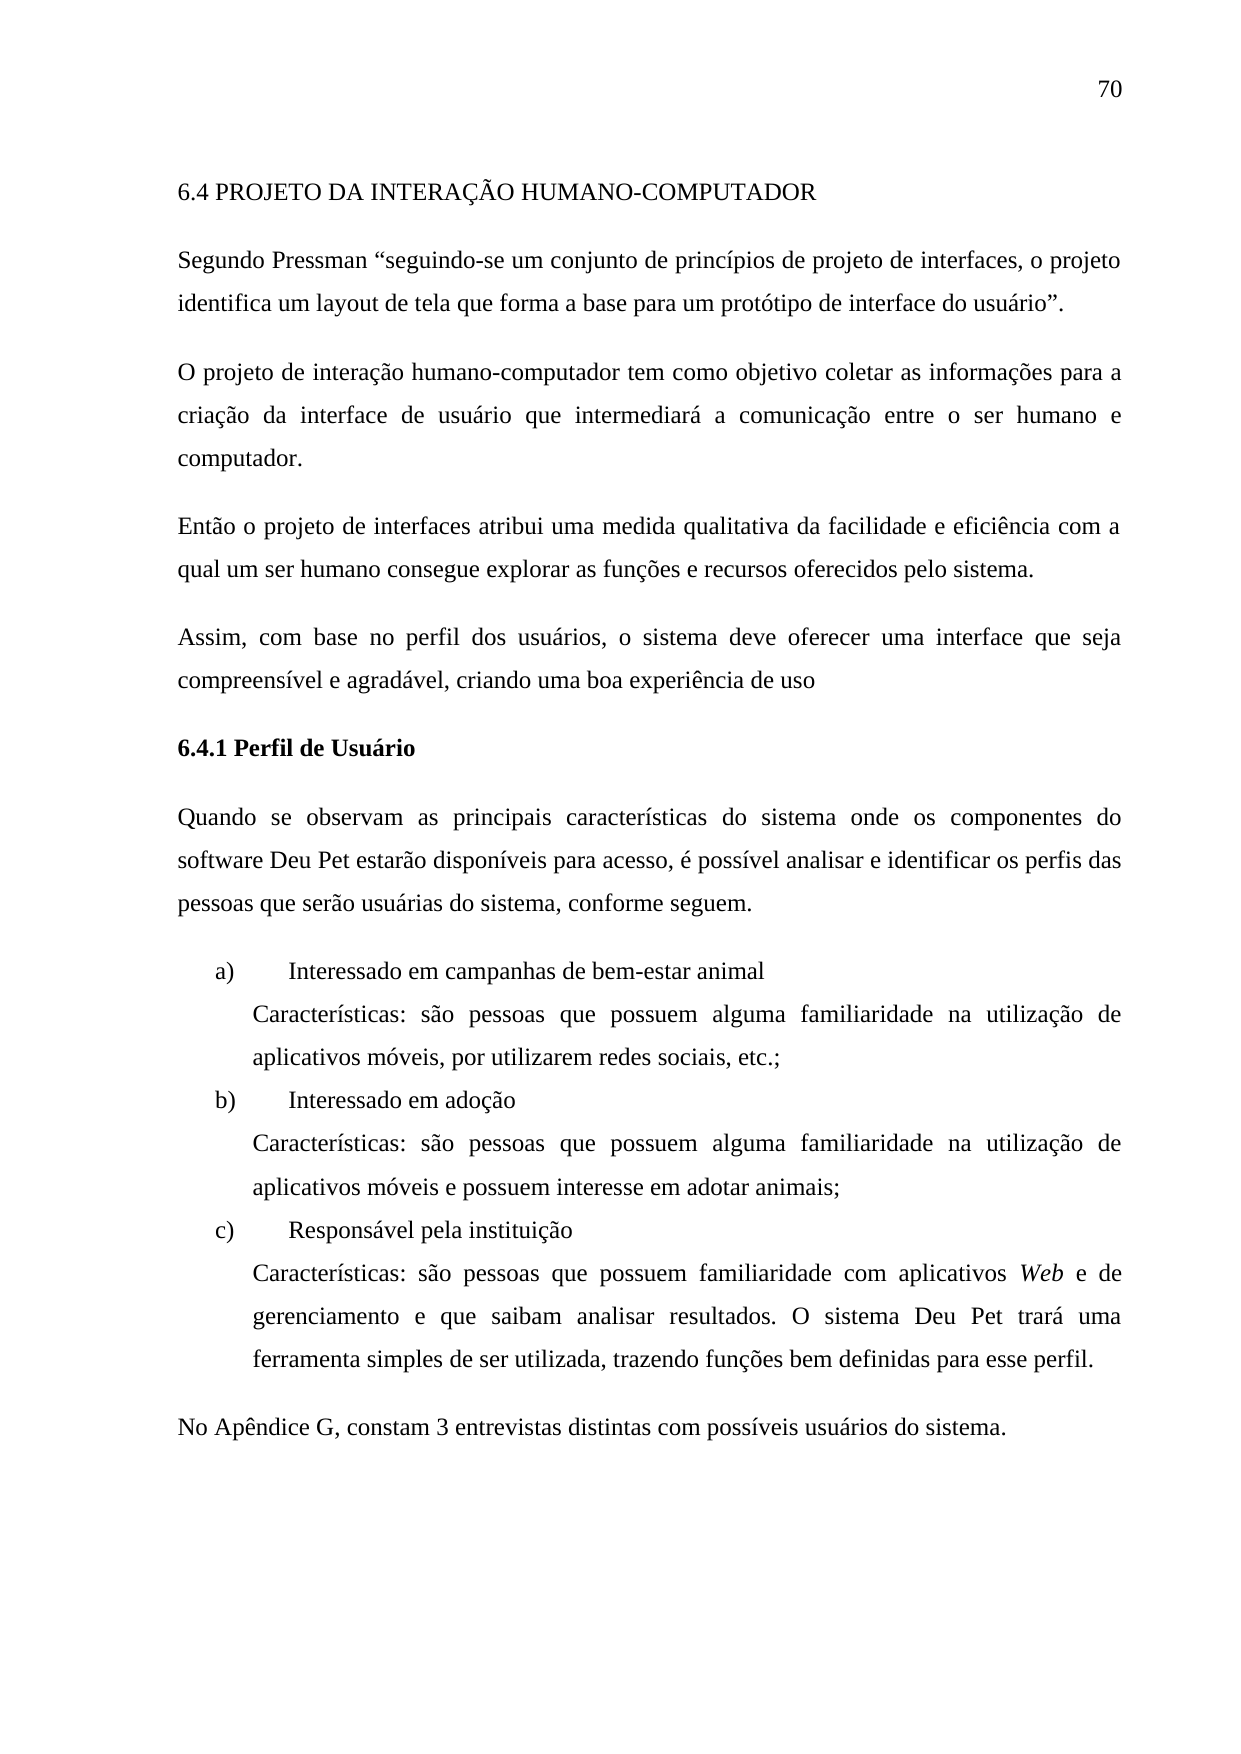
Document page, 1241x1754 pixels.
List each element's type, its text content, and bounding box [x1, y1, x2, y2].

subtitle 6.4 PROJETO DA INTERAÇÃO HUMANO-COMPUTADOR [177, 177, 1122, 206]
list Responsável pela instituição [215, 1215, 1122, 1243]
text Quando se observam as principais características do sistema onde os componentes do software Deu Pet estarão disponíveis para acesso, é possível analisar e identificar os perfis das pessoas que serão usuárias do sistema, conforme seguem. [177, 802, 1122, 917]
text No Apêndice G, constam 3 entrevistas distintas com possíveis usuários do sistema. [177, 1412, 1122, 1441]
list Características: são pessoas que possuem familiaridade com aplicativos Web e de gerenciamento e que saibam analisar resultados. O sistema Deu Pet trará uma ferramenta simples de ser utilizada, trazendo funções bem definidas para esse perfil. [252, 1258, 1122, 1373]
text Assim, com base no perfil dos usuários, o sistema deve oferecer uma interface que seja compreensível e agradável, criando uma boa experiência de uso [177, 622, 1122, 694]
text Então o projeto de interfaces atribui uma medida qualitativa da facilidade e eficiência com a qual um ser humano consegue explorar as funções e recursos oferecidos pelo sistema. [177, 511, 1122, 583]
list Interessado em campanhas de bem-estar animal [215, 956, 1122, 985]
text O projeto de interação humano-computador tem como objetivo coletar as informações para a criação da interface de usuário que intermediará a comunicação entre o ser humano e computador. [177, 357, 1122, 472]
text Segundo Pressman “seguindo-se um conjunto de princípios de projeto de interfaces, o projeto identifica um layout de tela que forma a base para um protótipo de interface do usuário”. [177, 245, 1122, 317]
list Interessado em adoção [215, 1085, 1122, 1114]
list Características: são pessoas que possuem alguma familiaridade na utilização de aplicativos móveis e possuem interesse em adotar animais; [252, 1128, 1122, 1200]
subtitle 6.4.1 Perfil de Usuário [177, 733, 1122, 762]
list Características: são pessoas que possuem alguma familiaridade na utilização de aplicativos móveis, por utilizarem redes sociais, etc.; [252, 999, 1122, 1071]
